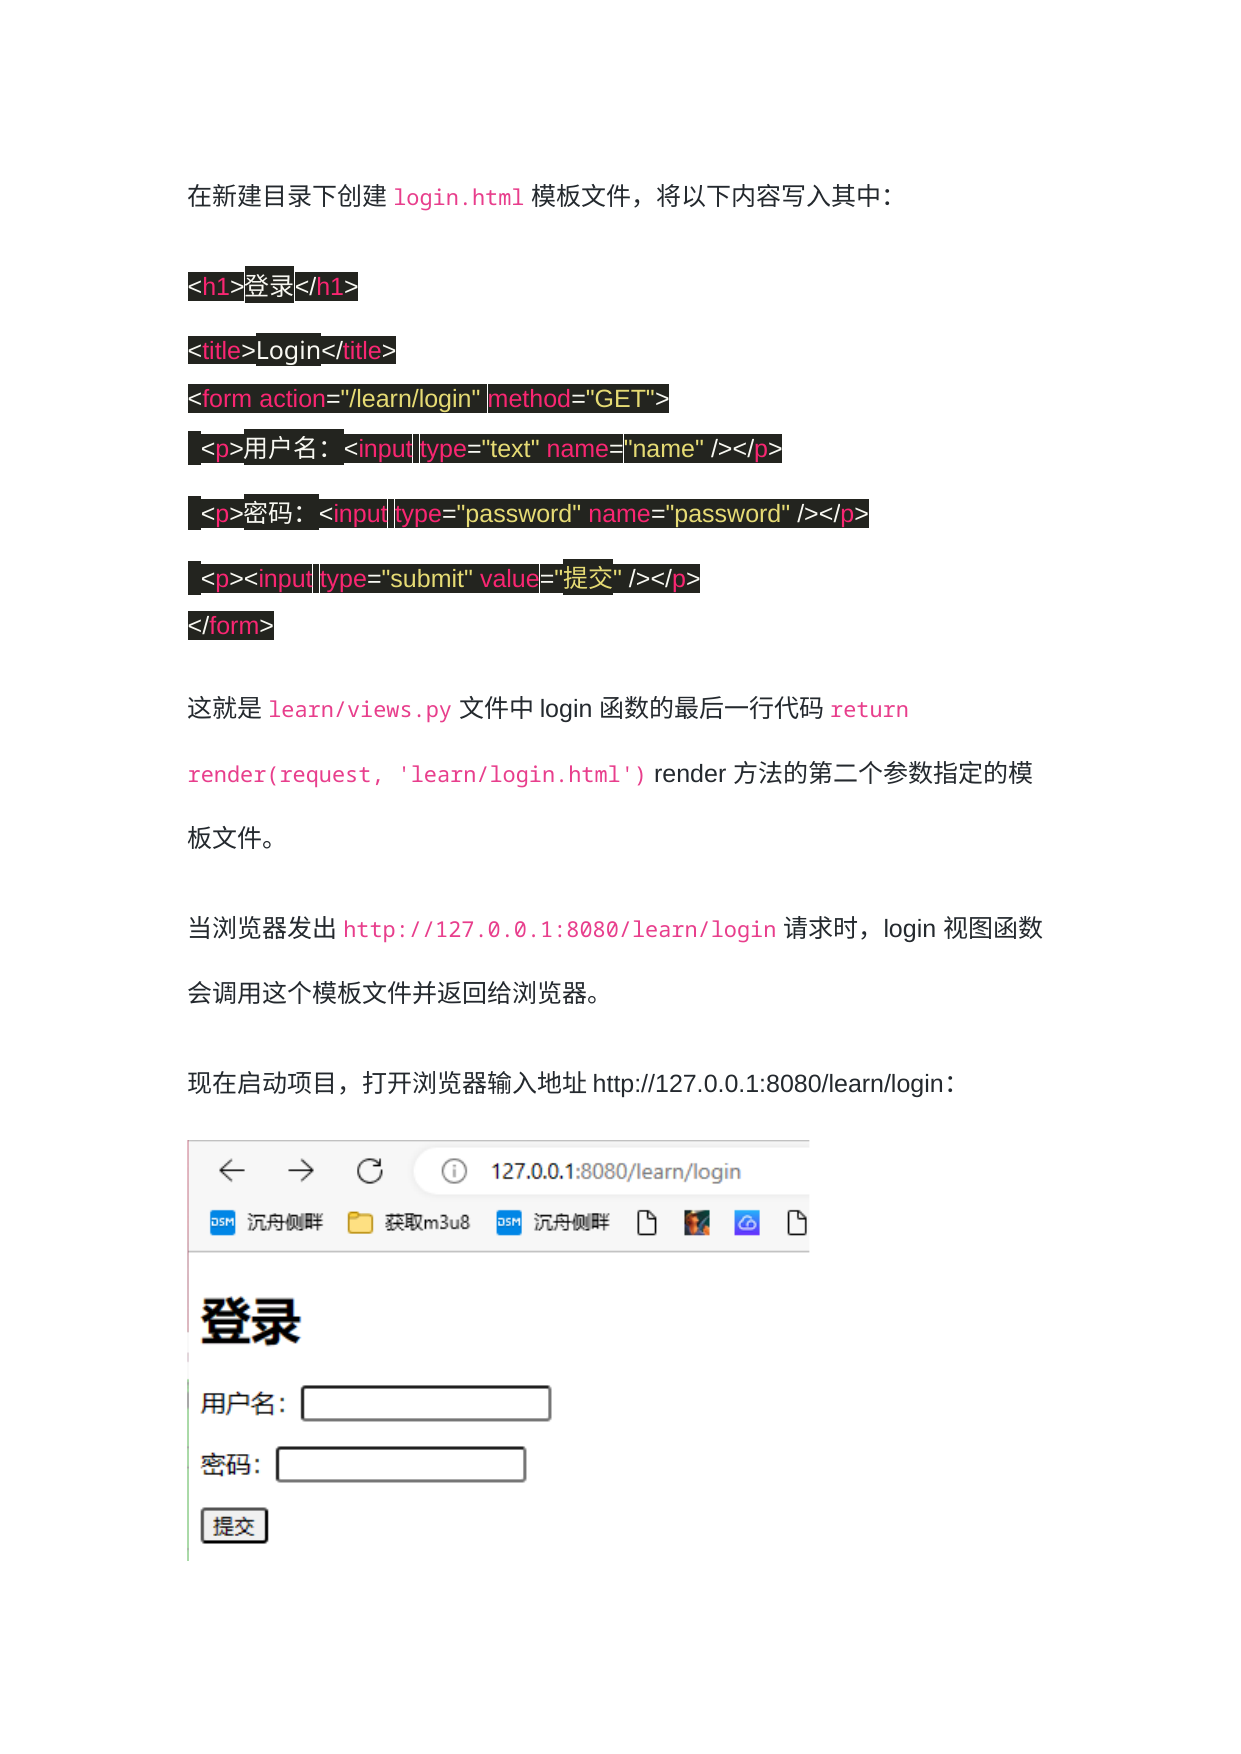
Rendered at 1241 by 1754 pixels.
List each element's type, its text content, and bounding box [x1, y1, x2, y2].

text <p><input type="submit" value="提交" /></p> [187, 544, 1053, 609]
text <p>密码：<input type="password" name="password" /></p> [187, 479, 1053, 544]
text <p>用户名：<input type="text" name="name" /></p> [187, 414, 1053, 479]
text 在新建目录下创建 login.html 模板文件，将以下内容写入其中： [187, 162, 1053, 227]
text <h1>登录</h1> [187, 252, 1053, 317]
text 这就是 learn/views.py 文件中 login 函数的最后一行代码 return render(request, 'learn/login.html') render 方法的第二个参数指定的模板文件。 [187, 674, 1053, 869]
text 现在启动项目，打开浏览器输入地址http://127.0.0.1:8080/learn/login： [187, 1049, 1053, 1114]
text </form> [187, 609, 1053, 642]
picture [187, 1140, 810, 1561]
text <form action="/learn/login" method="GET"> [187, 382, 1053, 414]
text <title>Login</title> [187, 317, 1053, 382]
text 当浏览器发出 http://127.0.0.1:8080/learn/login 请求时，login 视图函数会调用这个模板文件并返回给浏览器。 [187, 894, 1053, 1024]
